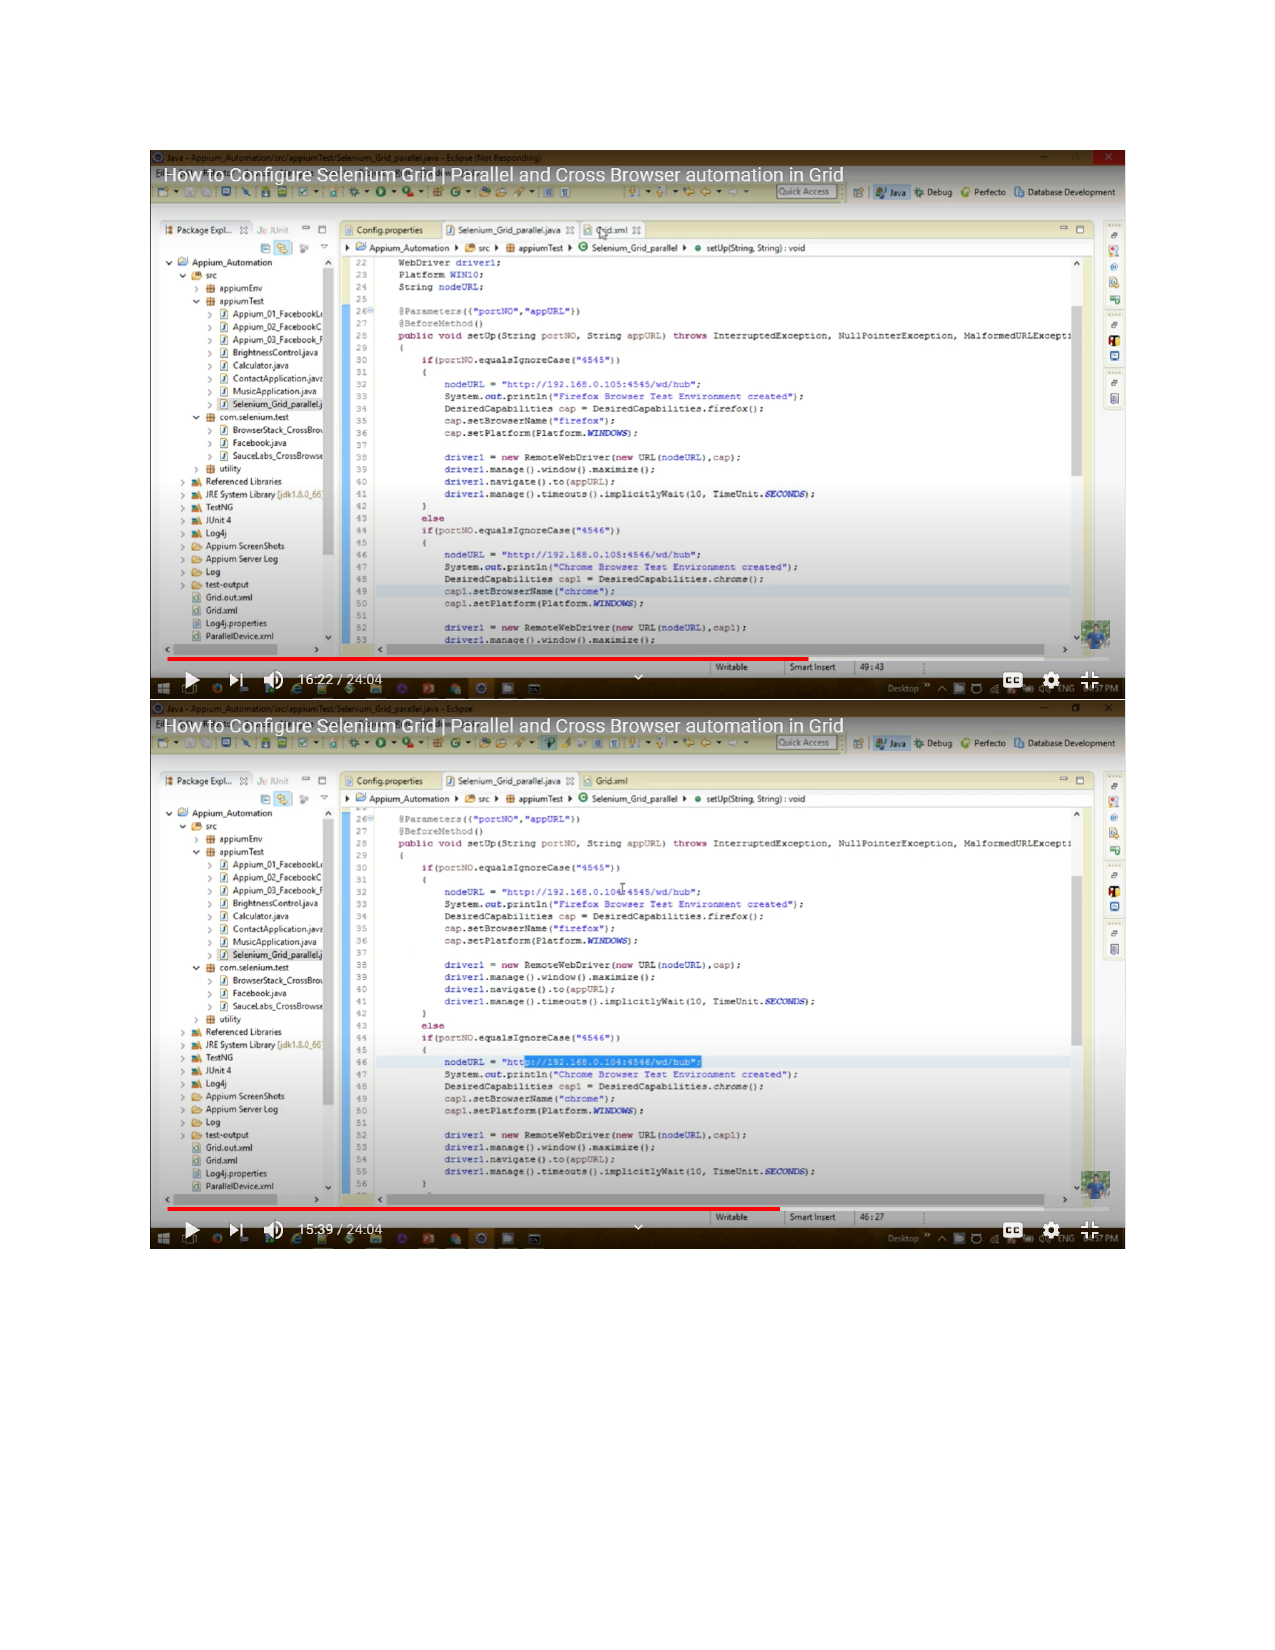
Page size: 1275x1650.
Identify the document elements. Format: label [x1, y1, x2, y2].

picture [150, 150, 1125, 699]
picture [150, 700, 1125, 1249]
